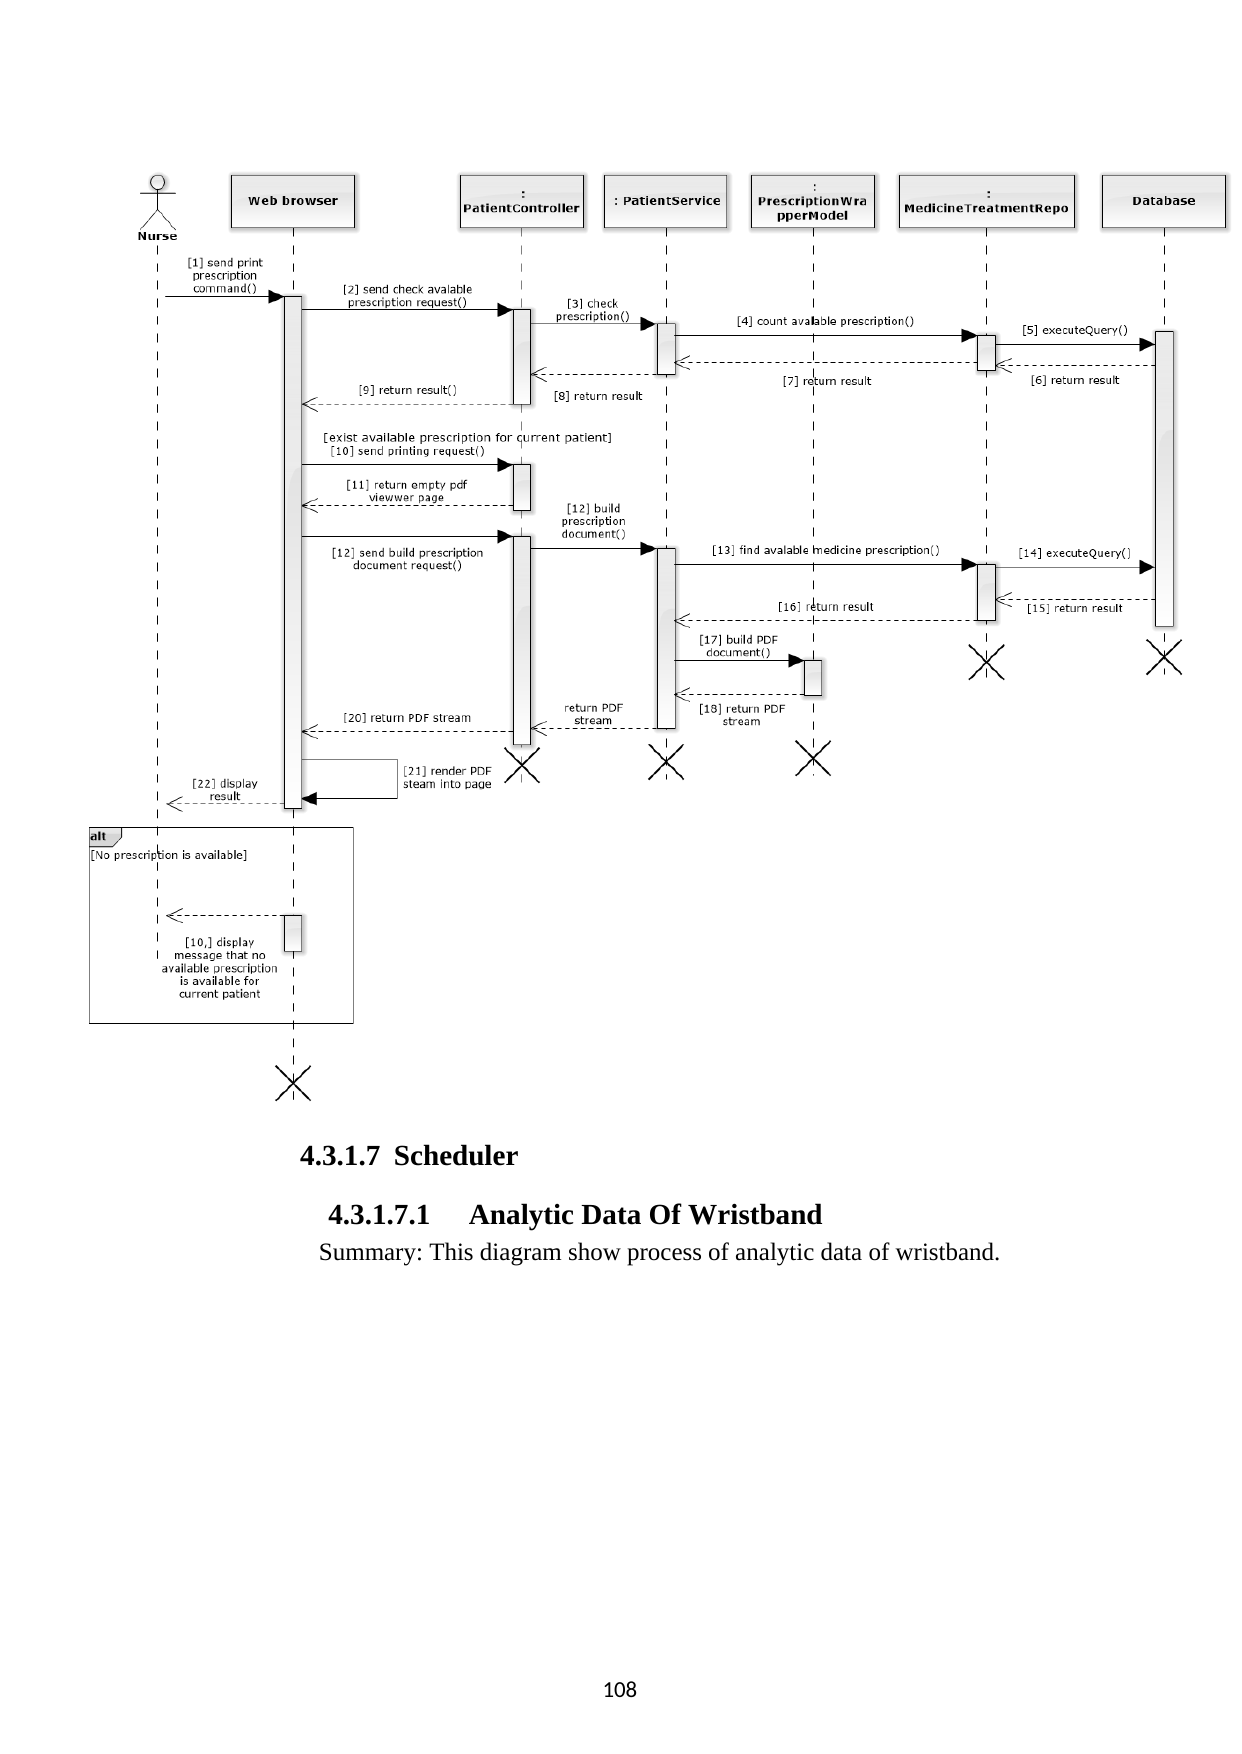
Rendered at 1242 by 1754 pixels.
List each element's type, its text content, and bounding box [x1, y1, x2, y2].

subtitle Analytic Data Of Wristband [328, 1197, 1146, 1231]
subtitle Scheduler [300, 1138, 1146, 1172]
picture [75, 162, 1239, 1114]
text Summary: This diagram show process of analytic data of wristband. [319, 1237, 1146, 1266]
